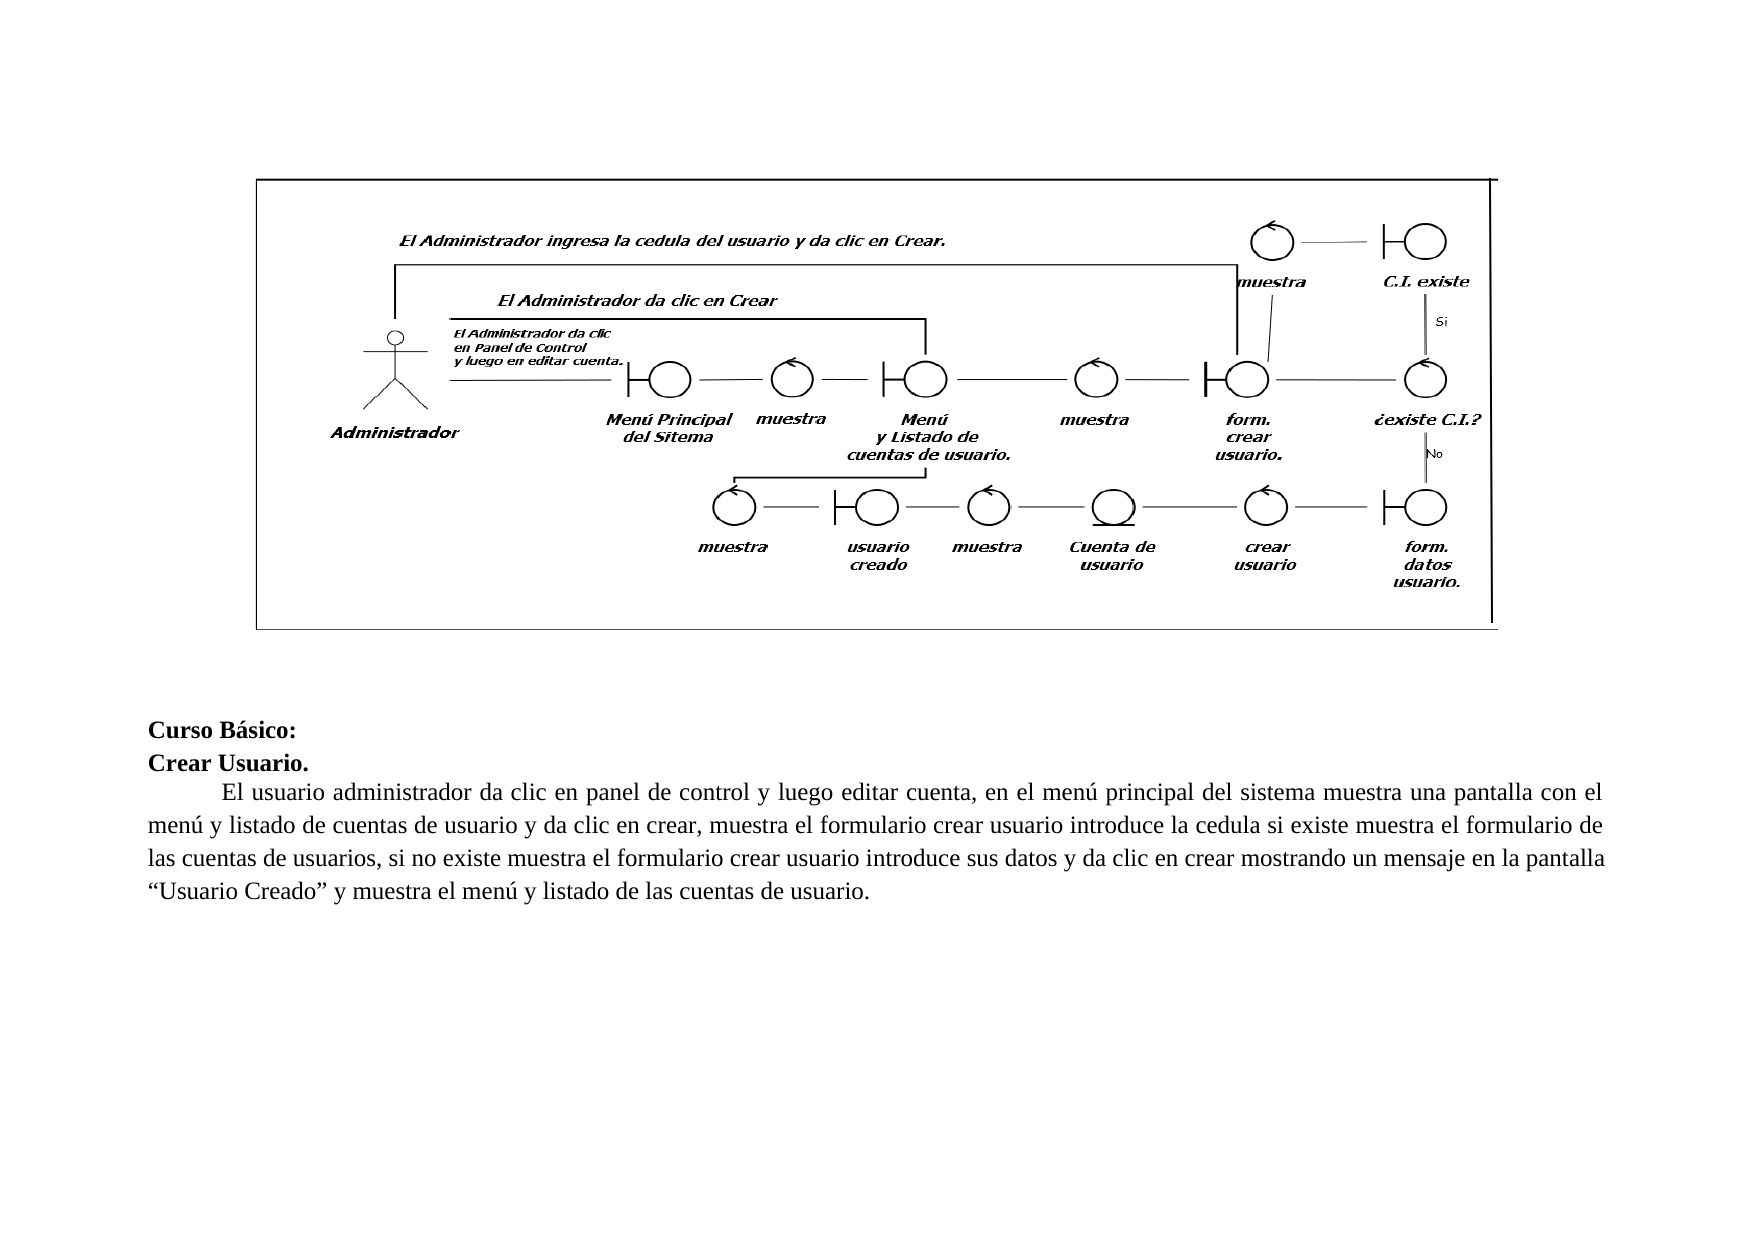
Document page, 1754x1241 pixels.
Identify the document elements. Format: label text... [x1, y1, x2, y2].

picture [255, 177, 1499, 630]
text Crear Usuario. [148, 748, 1606, 777]
text El usuario administrador da clic en panel de control y luego editar cuenta, en el menú principal del sistema muestra una pantalla con el menú y listado de cuentas de usuario y da clic en crear, muestra el formulario crear usuario introduce la cedula si existe muestra el formulario de las cuentas de usuarios, si no existe muestra el formulario crear usuario introduce sus datos y da clic en crear mostrando un mensaje en la pantalla “Usuario Creado” y muestra el menú y listado de las cuentas de usuario. [148, 777, 1606, 904]
text Curso Básico: [148, 715, 1606, 744]
